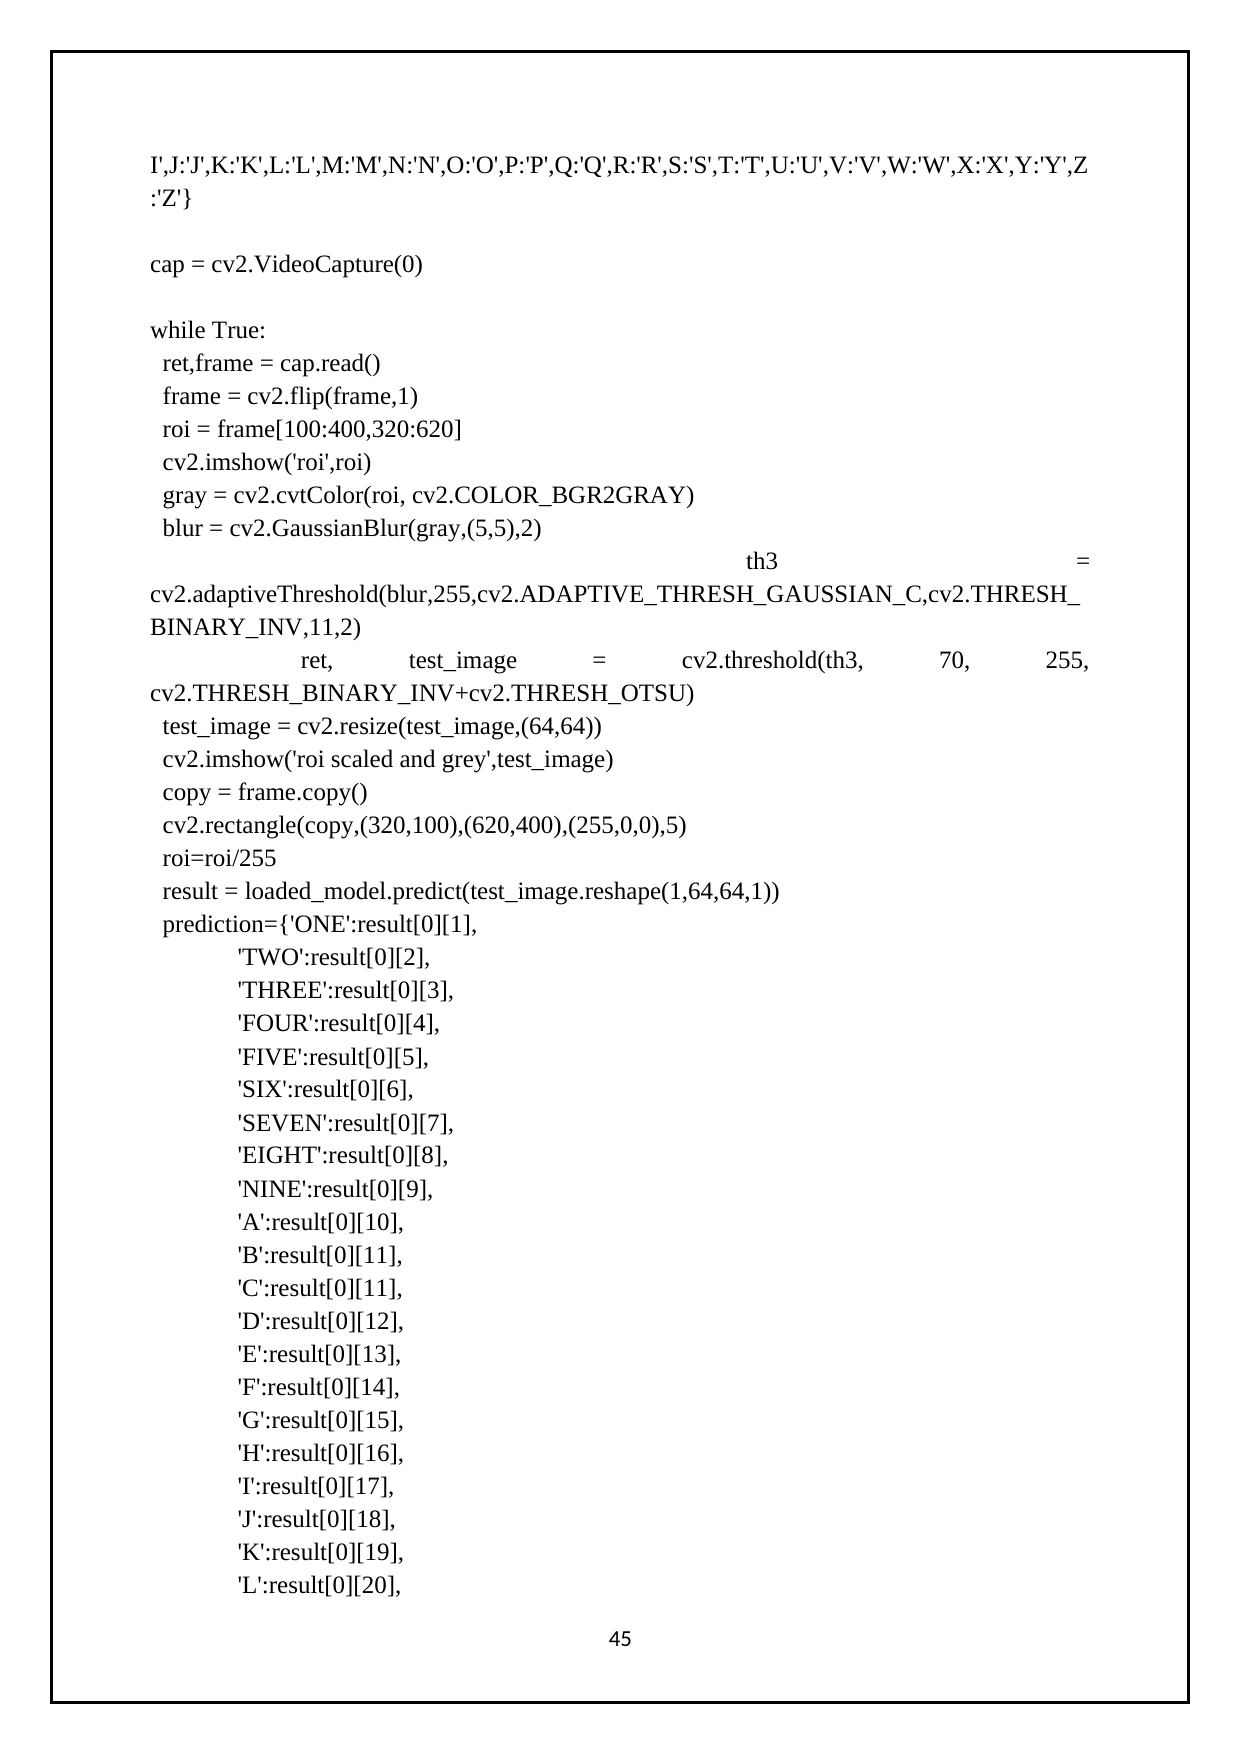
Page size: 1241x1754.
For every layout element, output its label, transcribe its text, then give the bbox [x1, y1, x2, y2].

text gray = cv2.cvtColor(roi, cv2.COLOR_BGR2GRAY) [150, 480, 1090, 509]
text 'A':result[0][10], [150, 1207, 1090, 1235]
text 'F':result[0][14], [150, 1372, 1090, 1401]
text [150, 150, 1090, 212]
text 'SIX':result[0][6], [150, 1074, 1090, 1103]
text 'L':result[0][20], [150, 1570, 1090, 1599]
text test_image = cv2.resize(test_image,(64,64)) [150, 711, 1090, 740]
text 'J':result[0][18], [150, 1504, 1090, 1533]
text 'NINE':result[0][9], [150, 1174, 1090, 1202]
text 'K':result[0][19], [150, 1537, 1090, 1566]
text 'THREE':result[0][3], [150, 976, 1090, 1004]
text cv2.imshow('roi',roi) [150, 447, 1090, 476]
text result = loaded_model.predict(test_image.reshape(1,64,64,1)) [150, 876, 1090, 905]
text 'TWO':result[0][2], [150, 942, 1090, 971]
text frame = cv2.flip(frame,1) [150, 381, 1090, 410]
text 'FOUR':result[0][4], [150, 1008, 1090, 1037]
text 'G':result[0][15], [150, 1405, 1090, 1433]
text copy = frame.copy() [150, 777, 1090, 806]
text 'SEVEN':result[0][7], [150, 1108, 1090, 1136]
text ret,frame = cap.read() [150, 348, 1090, 377]
text 'H':result[0][16], [150, 1438, 1090, 1467]
text blur = cv2.GaussianBlur(gray,(5,5),2) [150, 513, 1090, 542]
text 'E':result[0][13], [150, 1339, 1090, 1367]
text 'D':result[0][12], [150, 1306, 1090, 1334]
text prediction={'ONE':result[0][1], [150, 909, 1090, 938]
text 'C':result[0][11], [150, 1273, 1090, 1301]
text roi = frame[100:400,320:620] [150, 414, 1090, 443]
text cv2.imshow('roi scaled and grey',test_image) [150, 744, 1090, 773]
text cap = cv2.VideoCapture(0) [150, 249, 1090, 278]
text 'I':result[0][17], [150, 1471, 1090, 1499]
text 'FIVE':result[0][5], [150, 1042, 1090, 1070]
text cv2.rectangle(copy,(320,100),(620,400),(255,0,0),5) [150, 810, 1090, 839]
text roi=roi/255 [150, 843, 1090, 872]
text while True: [150, 315, 1090, 344]
text 'B':result[0][11], [150, 1240, 1090, 1268]
text ret, test_image = cv2.threshold(th3, 70, 255, cv2.THRESH_BINARY_INV+cv2.THRESH_OTSU) [150, 645, 1090, 707]
text th3 = cv2.adaptiveThreshold(blur,255,cv2.ADAPTIVE_THRESH_GAUSSIAN_C,cv2.THRESH_BINARY_INV,11,2) [150, 546, 1090, 641]
text 'EIGHT':result[0][8], [150, 1141, 1090, 1169]
